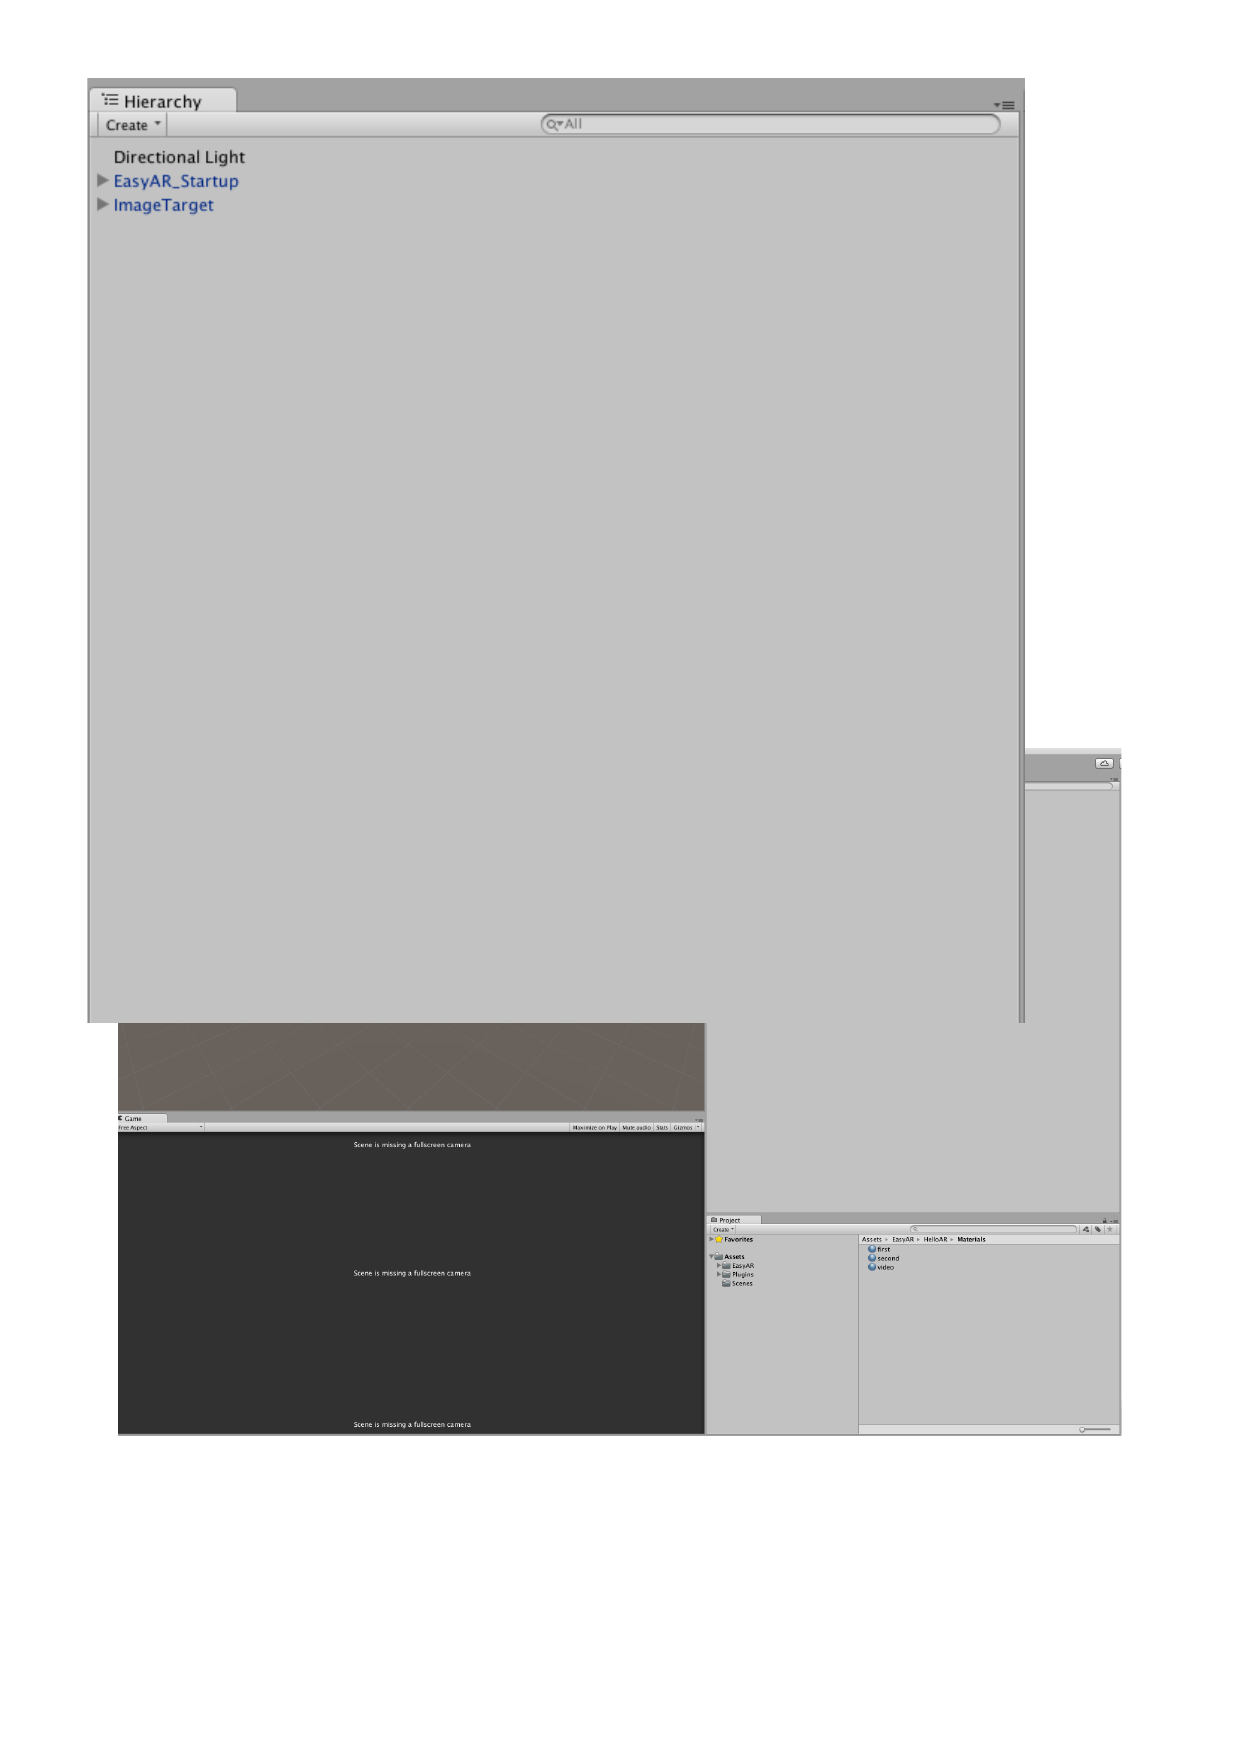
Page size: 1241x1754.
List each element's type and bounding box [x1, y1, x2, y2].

picture [87, 78, 1122, 1436]
